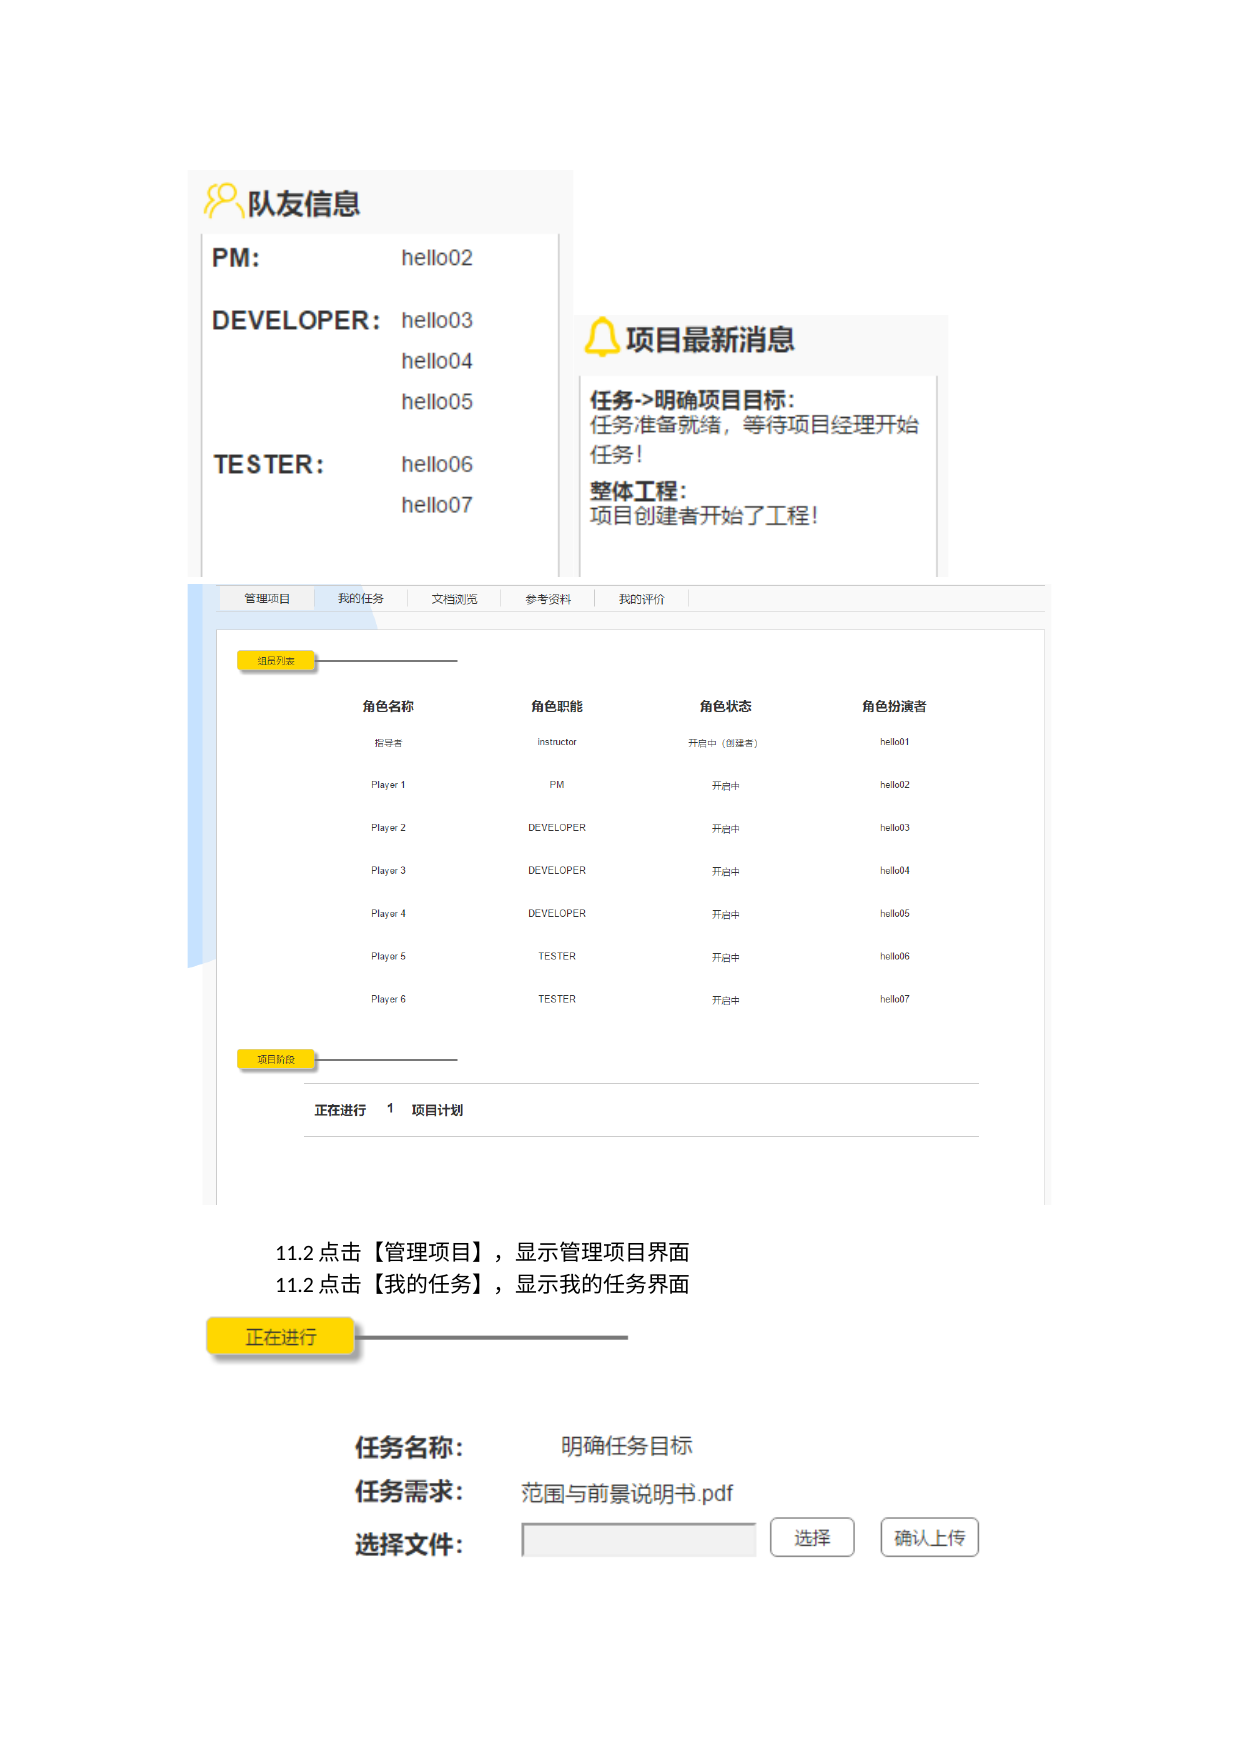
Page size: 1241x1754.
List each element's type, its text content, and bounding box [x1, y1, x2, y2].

picture [187, 584, 1052, 1205]
picture [187, 1299, 1053, 1579]
list 11.2 点击【我的任务】，显示我的任务界面 [231, 1267, 1053, 1299]
list 11.2 点击【管理项目】，显示管理项目界面 [231, 1234, 1053, 1267]
picture [187, 170, 949, 577]
